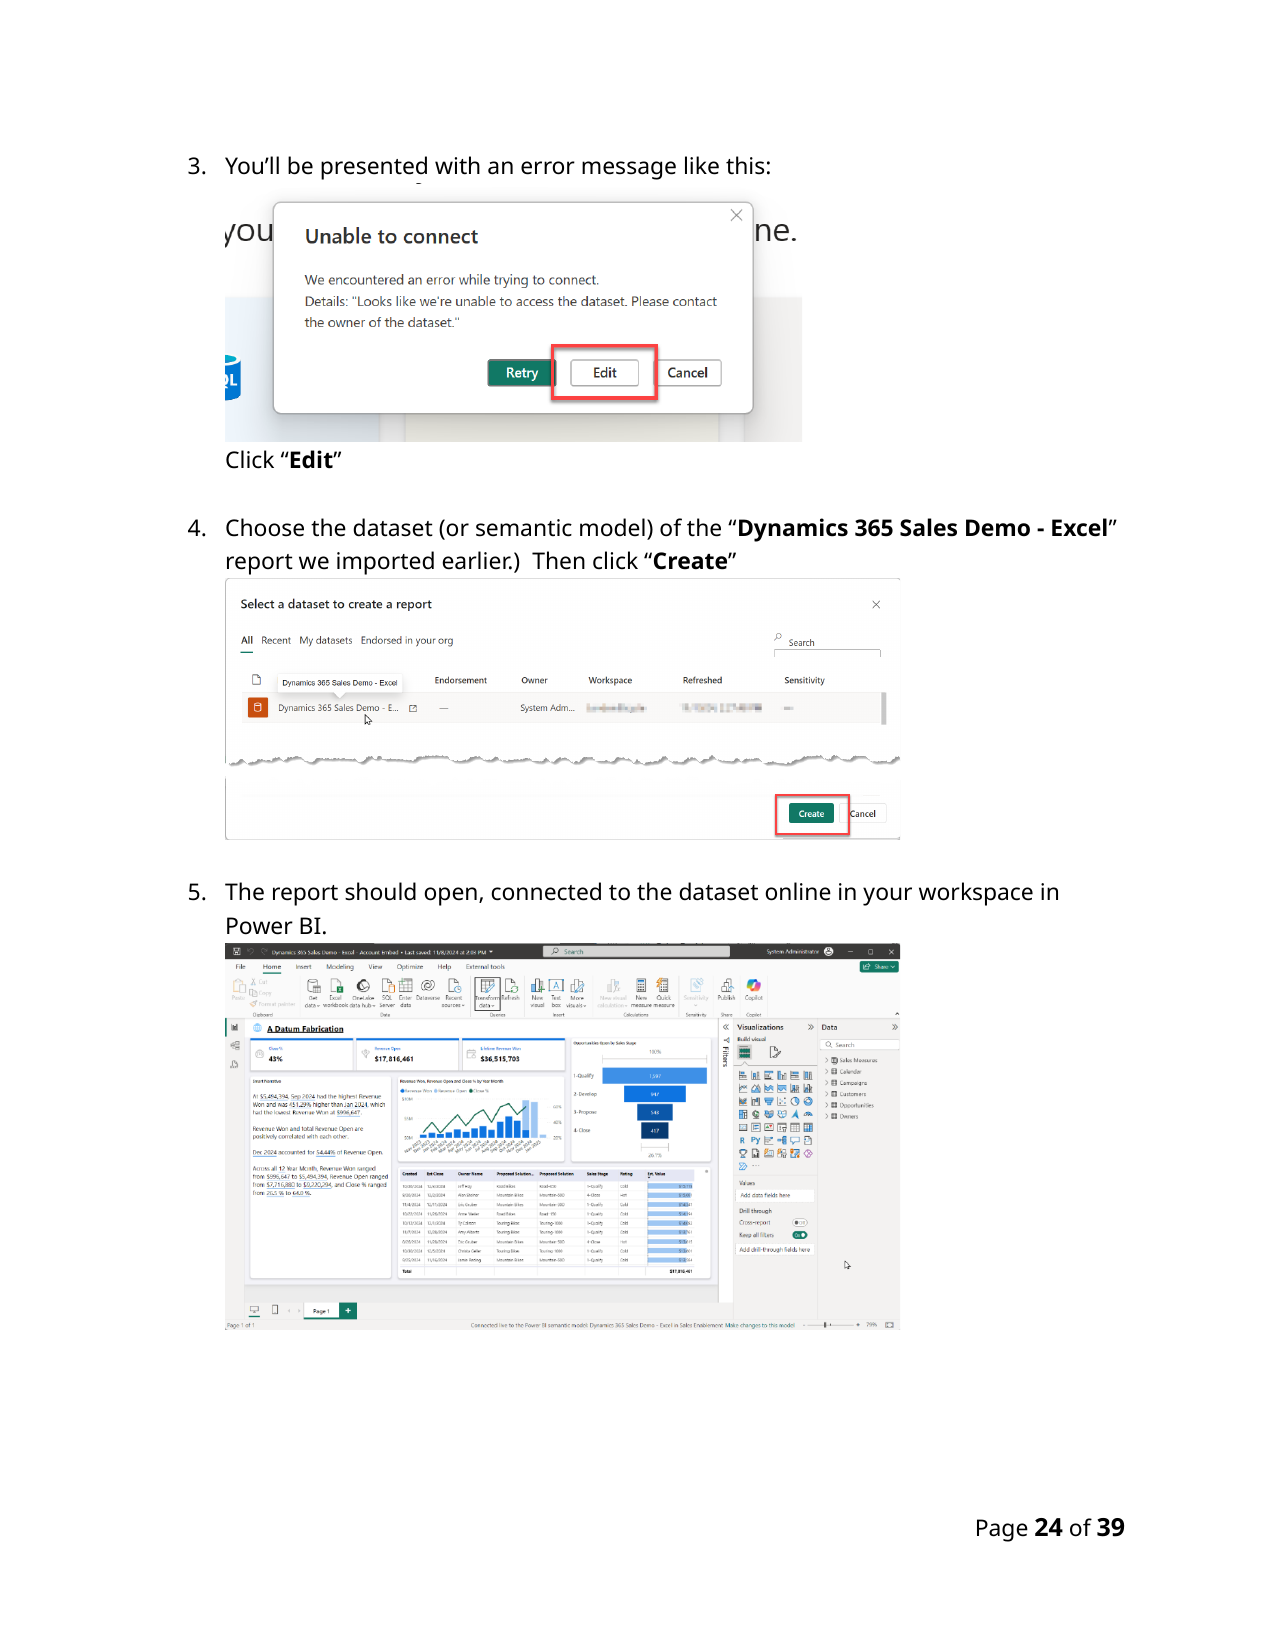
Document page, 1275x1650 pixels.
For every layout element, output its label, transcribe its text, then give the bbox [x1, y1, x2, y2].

picture [225, 183, 803, 442]
picture [225, 943, 901, 1330]
picture [225, 578, 901, 840]
